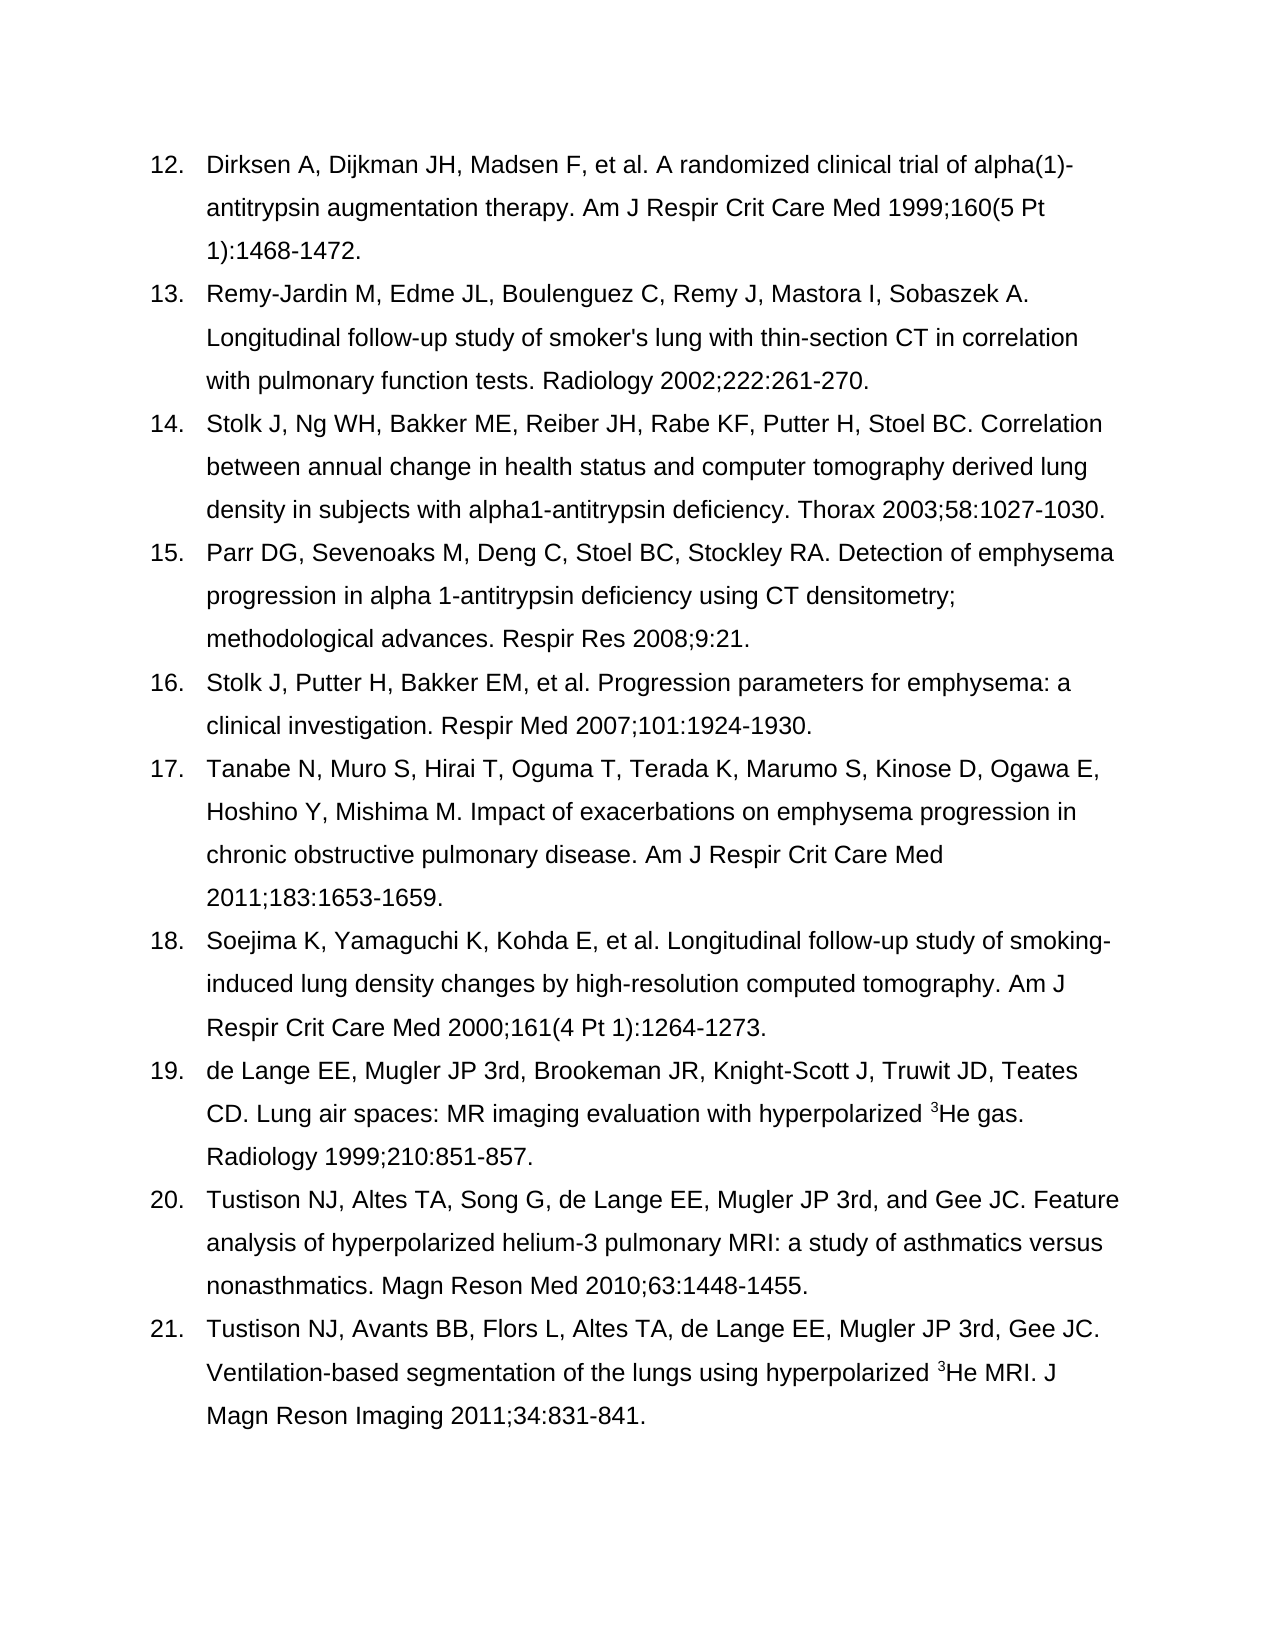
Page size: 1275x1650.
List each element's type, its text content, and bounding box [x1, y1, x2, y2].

text 19. de Lange EE, Mugler JP 3rd, Brookeman JR, Knight-Scott J, Truwit JD, Teates CD. Lung air spaces: MR imaging evaluation with hyperpolarized 3He gas. Radiology 1999;210:851-857. [150, 1056, 1125, 1171]
text 17. Tanabe N, Muro S, Hirai T, Oguma T, Terada K, Marumo S, Kinose D, Ogawa E, Hoshino Y, Mishima M. Impact of exacerbations on emphysema progression in chronic obstructive pulmonary disease. Am J Respir Crit Care Med 2011;183:1653-1659. [150, 754, 1125, 912]
text 12. Dirksen A, Dijkman JH, Madsen F, et al. A randomized clinical trial of alpha(1)-antitrypsin augmentation therapy. Am J Respir Crit Care Med 1999;160(5 Pt 1):1468-1472. [150, 150, 1125, 265]
text 18. Soejima K, Yamaguchi K, Kohda E, et al. Longitudinal follow-up study of smoking-induced lung density changes by high-resolution computed tomography. Am J Respir Crit Care Med 2000;161(4 Pt 1):1264-1273. [150, 926, 1125, 1041]
text 21. Tustison NJ, Avants BB, Flors L, Altes TA, de Lange EE, Mugler JP 3rd, Gee JC. Ventilation-based segmentation of the lungs using hyperpolarized 3He MRI. J Magn Reson Imaging 2011;34:831-841. [150, 1314, 1125, 1429]
text 16. Stolk J, Putter H, Bakker EM, et al. Progression parameters for emphysema: a clinical investigation. Respir Med 2007;101:1924-1930. [150, 667, 1125, 739]
text 15. Parr DG, Sevenoaks M, Deng C, Stoel BC, Stockley RA. Detection of emphysema progression in alpha 1-antitrypsin deficiency using CT densitometry; methodological advances. Respir Res 2008;9:21. [150, 538, 1125, 653]
text 14. Stolk J, Ng WH, Bakker ME, Reiber JH, Rabe KF, Putter H, Stoel BC. Correlation between annual change in health status and computer tomography derived lung density in subjects with alpha1-antitrypsin deficiency. Thorax 2003;58:1027-1030. [150, 409, 1125, 524]
text 20. Tustison NJ, Altes TA, Song G, de Lange EE, Mugler JP 3rd, and Gee JC. Feature analysis of hyperpolarized helium-3 pulmonary MRI: a study of asthmatics versus nonasthmatics. Magn Reson Med 2010;63:1448-1455. [150, 1185, 1125, 1300]
text 13. Remy-Jardin M, Edme JL, Boulenguez C, Remy J, Mastora I, Sobaszek A. Longitudinal follow-up study of smoker's lung with thin-section CT in correlation with pulmonary function tests. Radiology 2002;222:261-270. [150, 279, 1125, 394]
